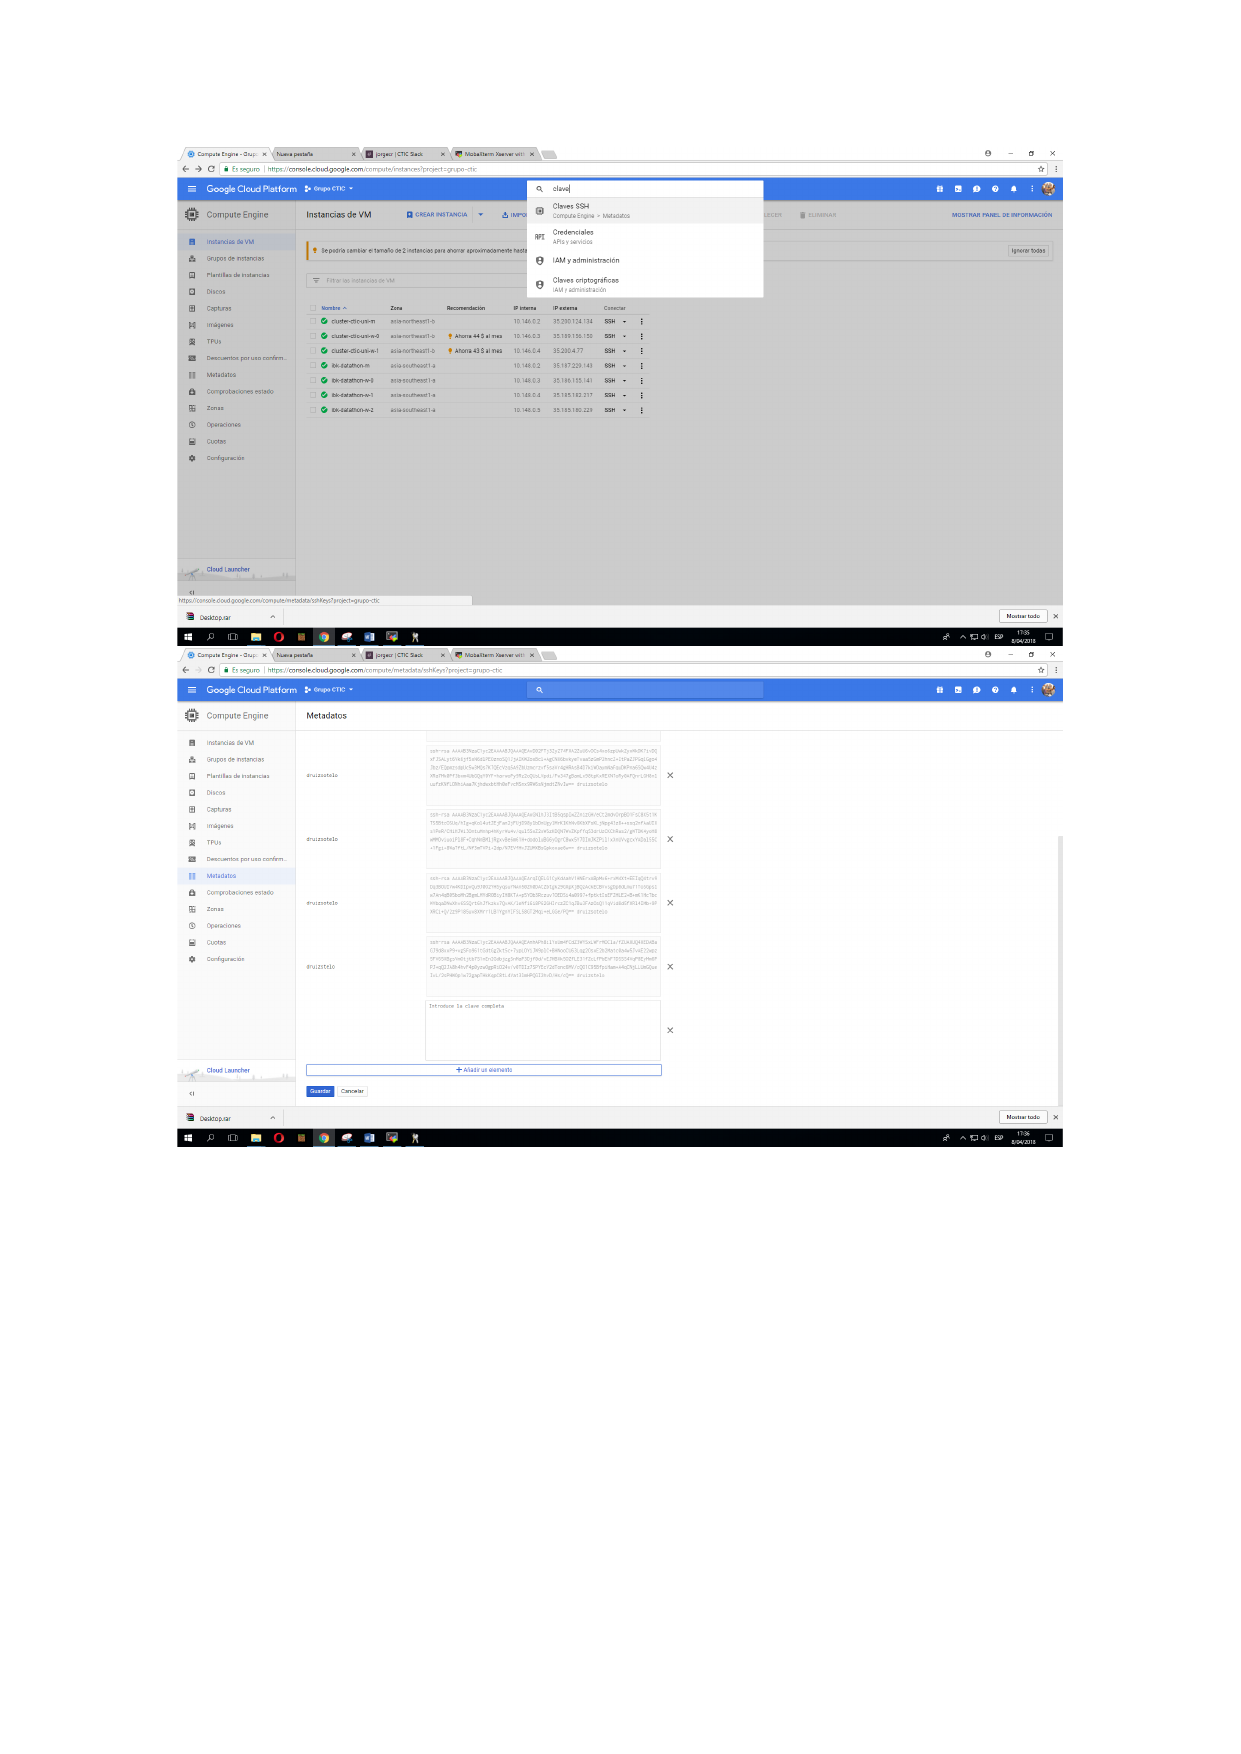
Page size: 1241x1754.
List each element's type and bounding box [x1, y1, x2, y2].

picture [177, 648, 1063, 1147]
picture [177, 147, 1063, 646]
